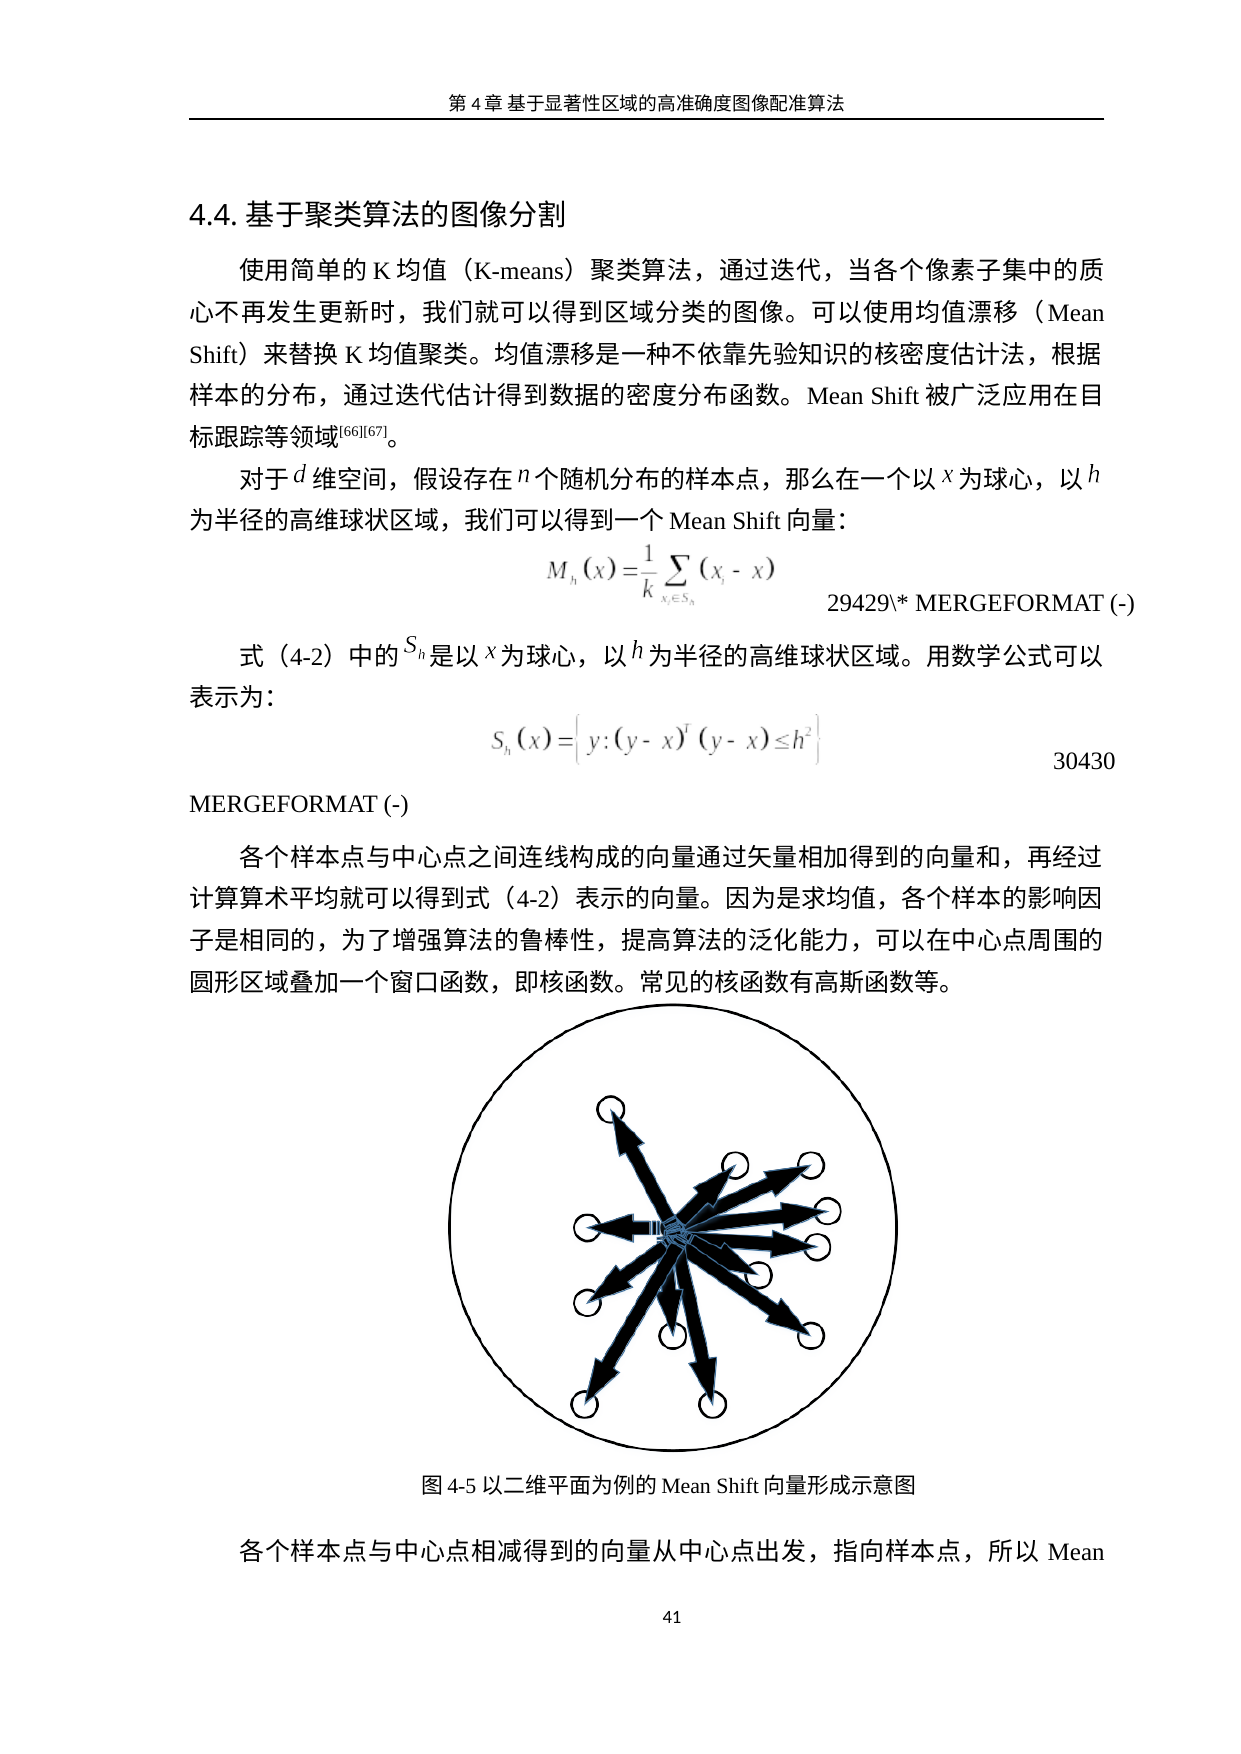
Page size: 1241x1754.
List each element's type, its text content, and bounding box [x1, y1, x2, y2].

subtitle 4.4. 基于聚类算法的图像分割 [189, 192, 1104, 234]
text 对于维空间，假设存在个随机分布的样本点，那么在一个以为球心，以为半径的高维球状区域，我们可以得到一个Mean Shift向量： [189, 455, 1104, 538]
text 式（4-2）中的是以为球心，以为半径的高维球状区域。用数学公式可以表示为： [189, 632, 1104, 715]
text 使用简单的K均值（K-means）聚类算法，通过迭代，当各个像素子集中的质心不再发生更新时，我们就可以得到区域分类的图像。可以使用均值漂移（Mean Shift）来替换K均值聚类。均值漂移是一种不依靠先验知识的核密度估计法，根据样本的分布，通过迭代估计得到数据的密度分布函数。Mean Shift被广泛应用在目标跟踪等领域[66][67]。 [189, 246, 1104, 455]
text 各个样本点与中心点之间连线构成的向量通过矢量相加得到的向量和，再经过计算算术平均就可以得到式（4-2）表示的向量。因为是求均值，各个样本的影响因子是相同的，为了增强算法的鲁棒性，提高算法的泛化能力，可以在中心点周围的圆形区域叠加一个窗口函数，即核函数。常见的核函数有高斯函数等。 [189, 833, 1104, 999]
text 各个样本点与中心点相减得到的向量从中心点出发，指向样本点，所以Mean Shift向量的本质是一个偏移向量，指向密度更大的区域方向。所以可以根据Mean Shift向量控制球状区域的运动方向，使之偏移到密度更大的方向。 [189, 1527, 1104, 1569]
subtitle 图4-5 以二维平面为例的Mean Shift向量形成示意图 [189, 1473, 1104, 1498]
